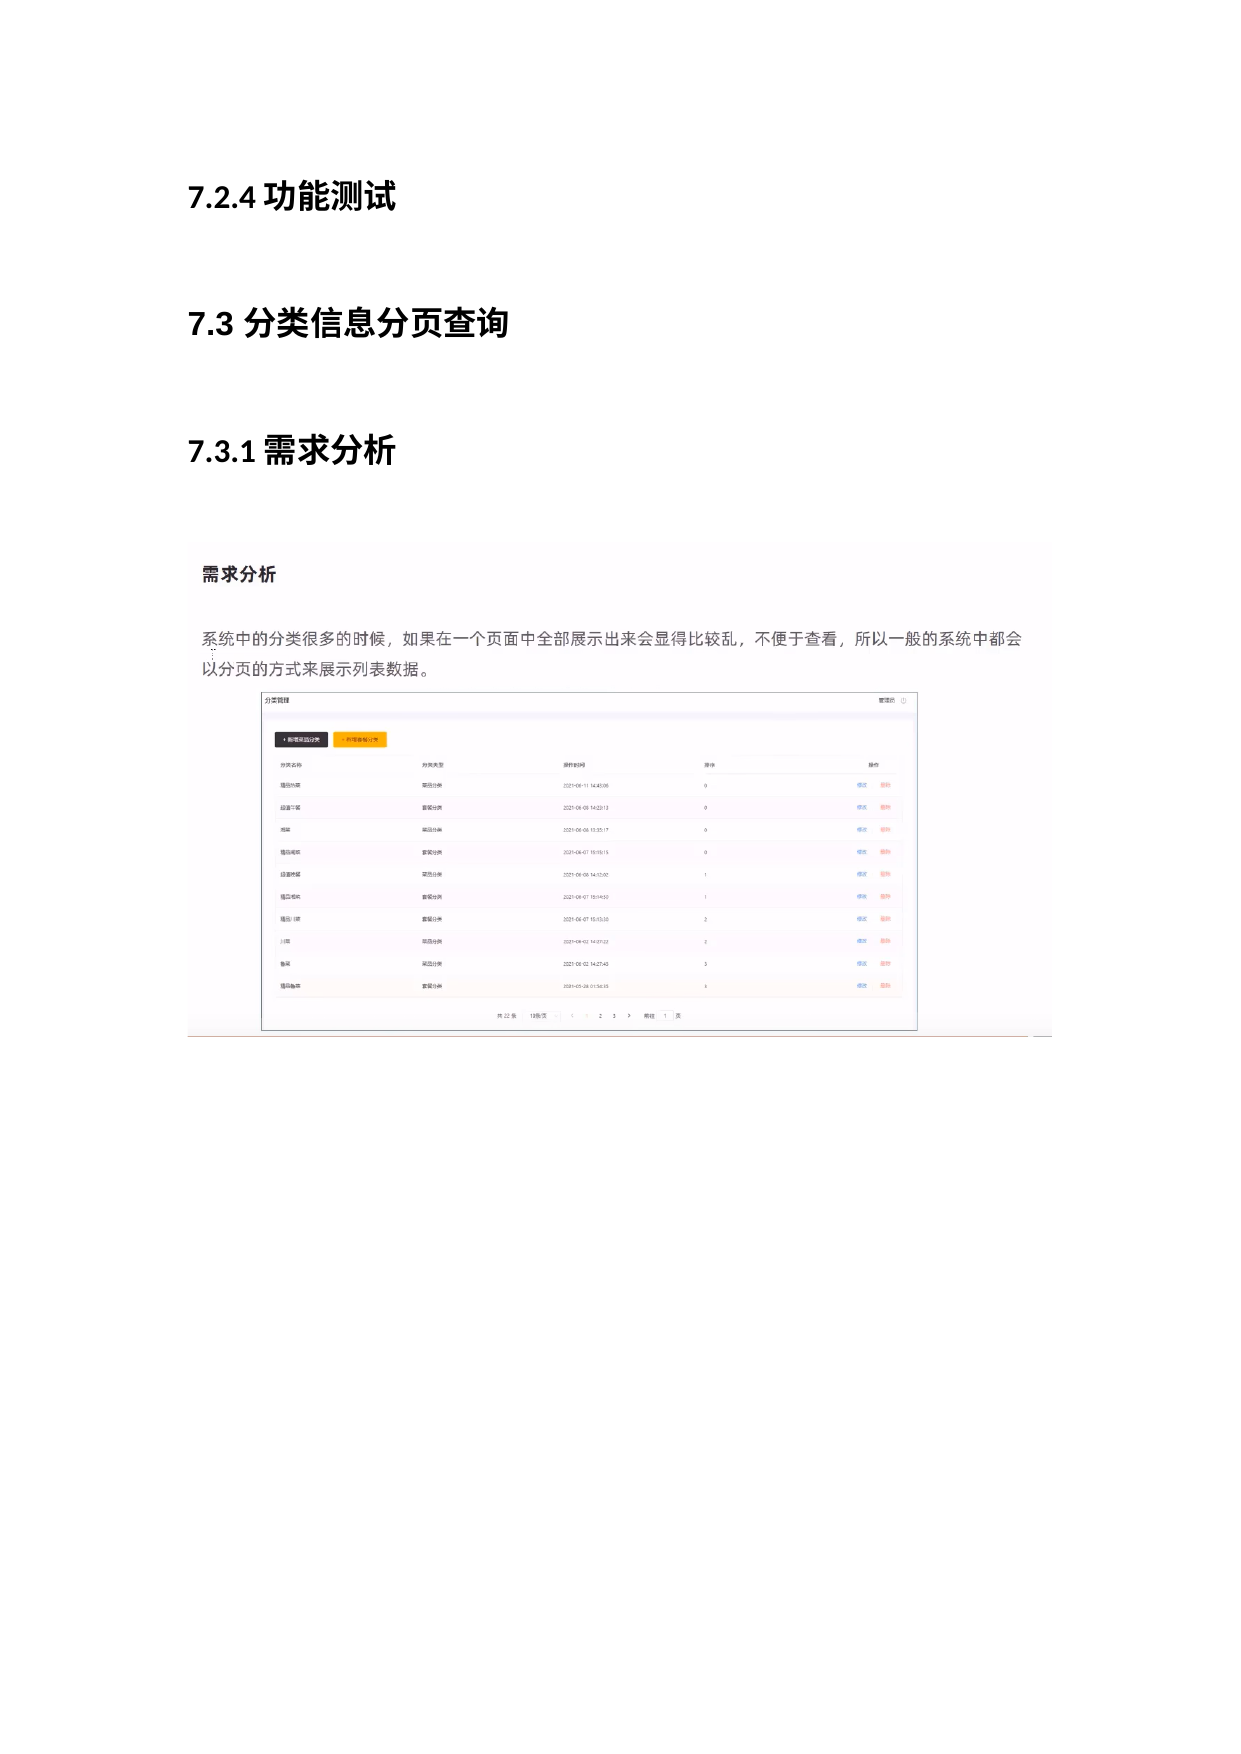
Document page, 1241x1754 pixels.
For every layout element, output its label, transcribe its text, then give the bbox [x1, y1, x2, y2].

subtitle 7.2.4 功能测试 [187, 162, 1053, 227]
picture [187, 542, 1052, 1037]
subtitle 7.3.1 需求分析 [187, 416, 1053, 481]
subtitle 7.3 分类信息分页查询 [187, 289, 1053, 354]
